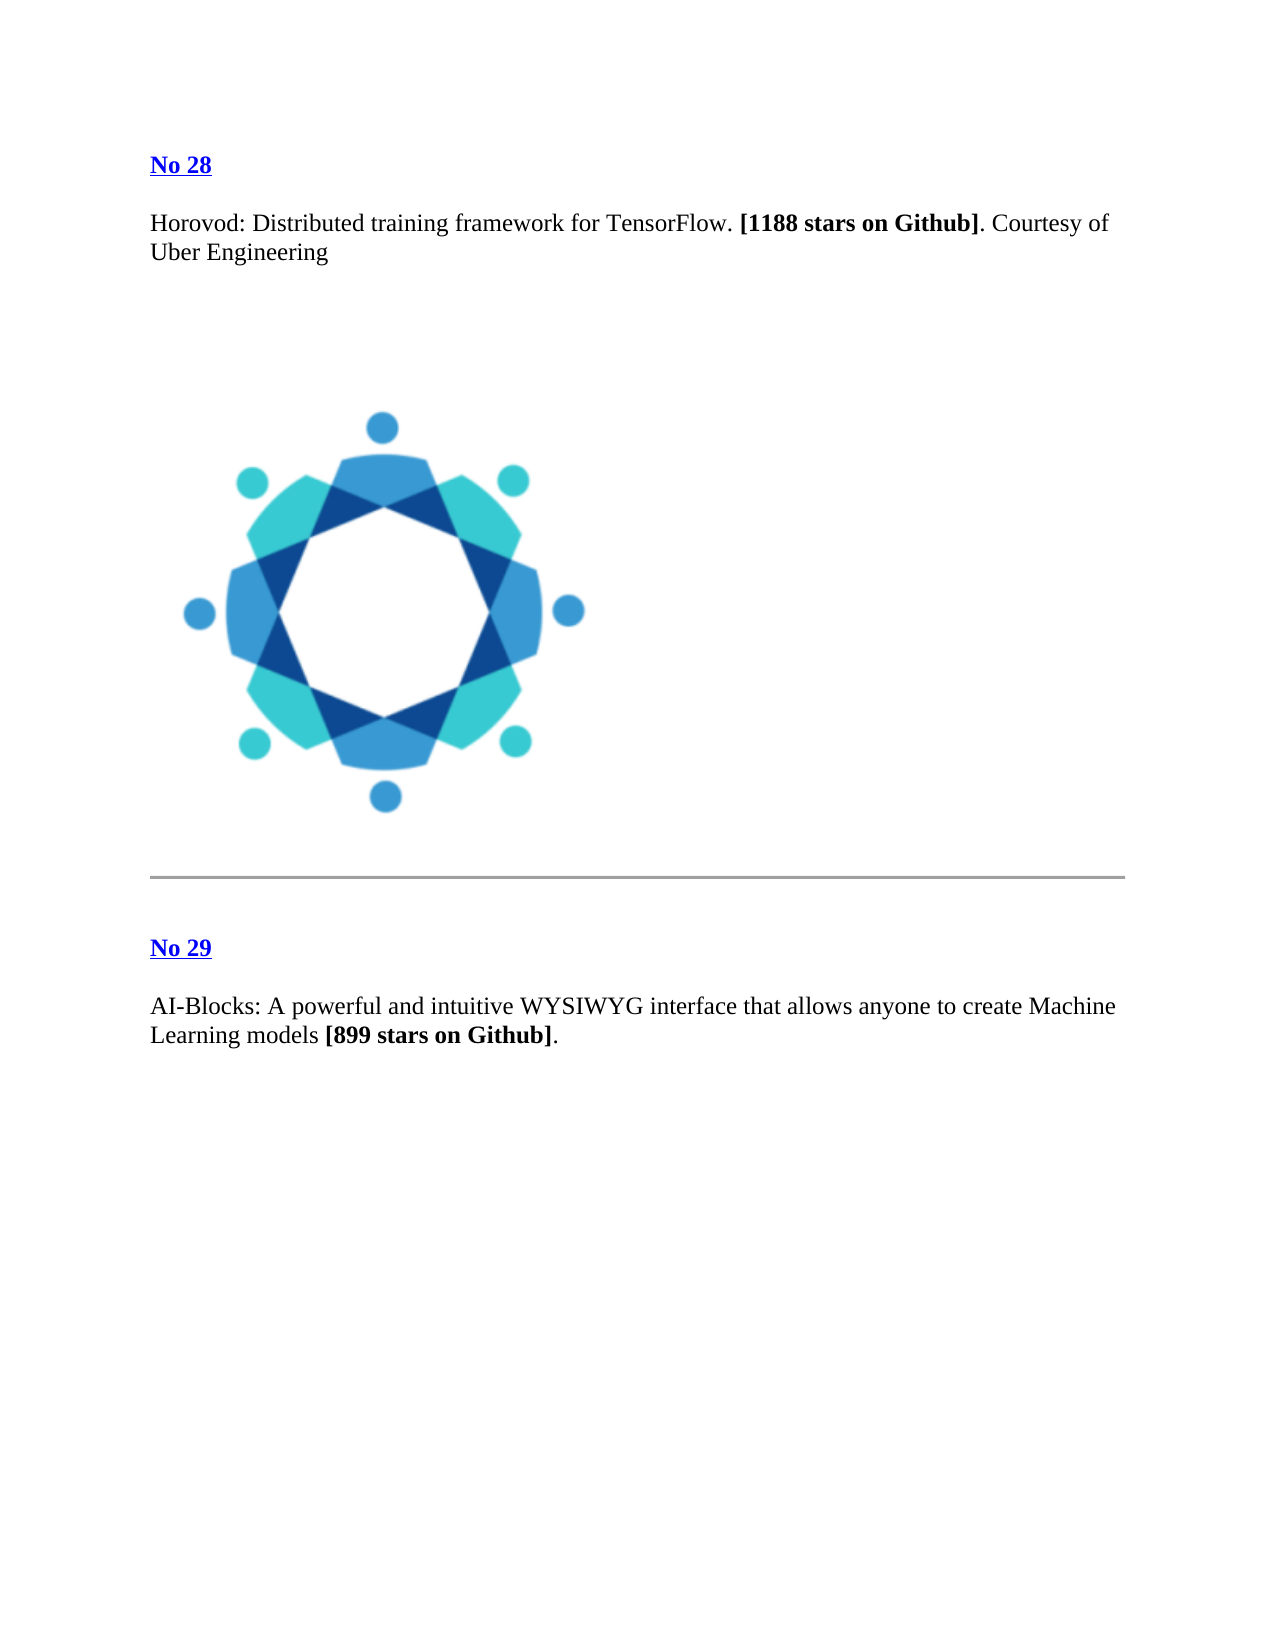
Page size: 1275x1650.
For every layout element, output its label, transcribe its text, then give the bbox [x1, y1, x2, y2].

text AI-Blocks: A powerful and intuitive WYSIWYG interface that allows anyone to create Machine Learning models [899 stars on Github]. [150, 991, 1125, 1048]
text No 28 [150, 150, 1125, 179]
text Horovod: Distributed training framework for TensorFlow. [1188 stars on Github]. Courtesy of Uber Engineering [150, 208, 1125, 265]
picture [150, 378, 620, 848]
text No 29 [150, 933, 1125, 962]
